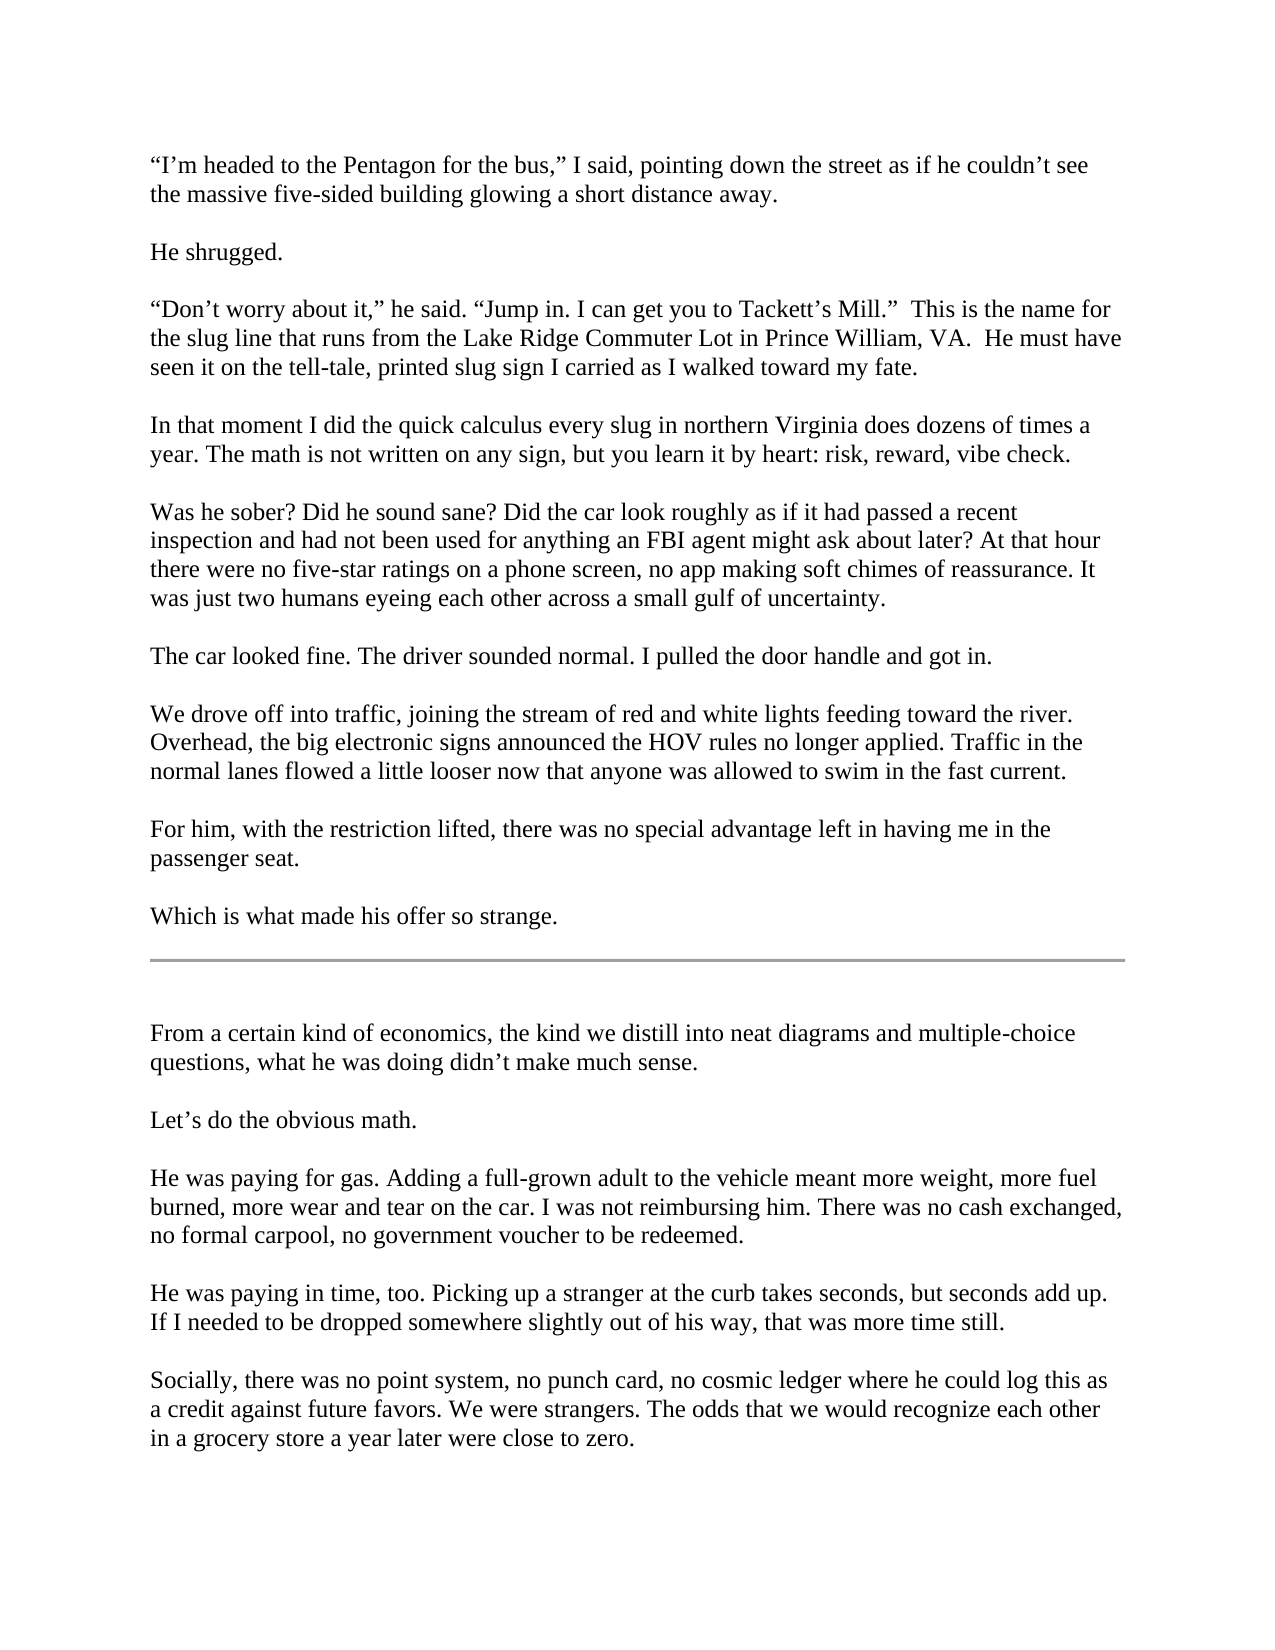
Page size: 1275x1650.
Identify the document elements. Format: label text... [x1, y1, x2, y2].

text For him, with the restriction lifted, there was no special advantage left in having me in the passenger seat. [150, 814, 1125, 872]
text Which is what made his offer so strange. [150, 901, 1125, 929]
text “I’m headed to the Pentagon for the bus,” I said, pointing down the street as if he couldn’t see the massive five-sided building glowing a short distance away. [150, 150, 1125, 207]
text Socially, there was no point system, no punch card, no cosmic ledger where he could log this as a credit against future favors. We were strangers. The odds that we would recognize each other in a grocery store a year later were close to zero. [150, 1365, 1125, 1451]
text The car looked fine. The driver sounded normal. I pulled the door handle and got in. [150, 641, 1125, 669]
text Let’s do the obvious math. [150, 1105, 1125, 1134]
text We drove off into traffic, joining the stream of red and white lights feeding toward the river. Overhead, the big electronic signs announced the HOV rules no longer applied. Traffic in the normal lanes flowed a little looser now that anyone was allowed to swim in the fast current. [150, 699, 1125, 785]
text From a certain kind of economics, the kind we distill into neat diagrams and multiple-choice questions, what he was doing didn’t make much sense. [150, 1018, 1125, 1076]
text In that moment I did the quick calculus every slug in northern Virginia does dozens of times a year. The math is not written on any sign, but you learn it by heart: risk, reward, vibe check. [150, 410, 1125, 467]
text Was he sober? Did he sound sane? Did the car look roughly as if it had passed a recent inspection and had not been used for anything an FBI agent might ask about later? At that hour there were no five-star ratings on a phone screen, no app making soft chimes of reassurance. It was just two humans eyeing each other across a small gulf of uncertainty. [150, 497, 1125, 612]
text He was paying for gas. Adding a full-grown adult to the vehicle meant more weight, more fuel burned, more wear and tear on the car. I was not reimbursing him. There was no cash exchanged, no formal carpool, no government voucher to be redeemed. [150, 1163, 1125, 1249]
text “Don’t worry about it,” he said. “Jump in. I can get you to Tackett’s Mill.” This is the name for the slug line that runs from the Lake Ridge Commuter Lot in Prince William, VA. He must have seen it on the tell-tale, printed slug sign I carried as I walked toward my fate. [150, 294, 1125, 381]
text He shrugged. [150, 237, 1125, 265]
text He was paying in time, too. Picking up a stranger at the curb takes seconds, but seconds add up. If I needed to be dropped somewhere slightly out of his way, that was more time still. [150, 1278, 1125, 1336]
